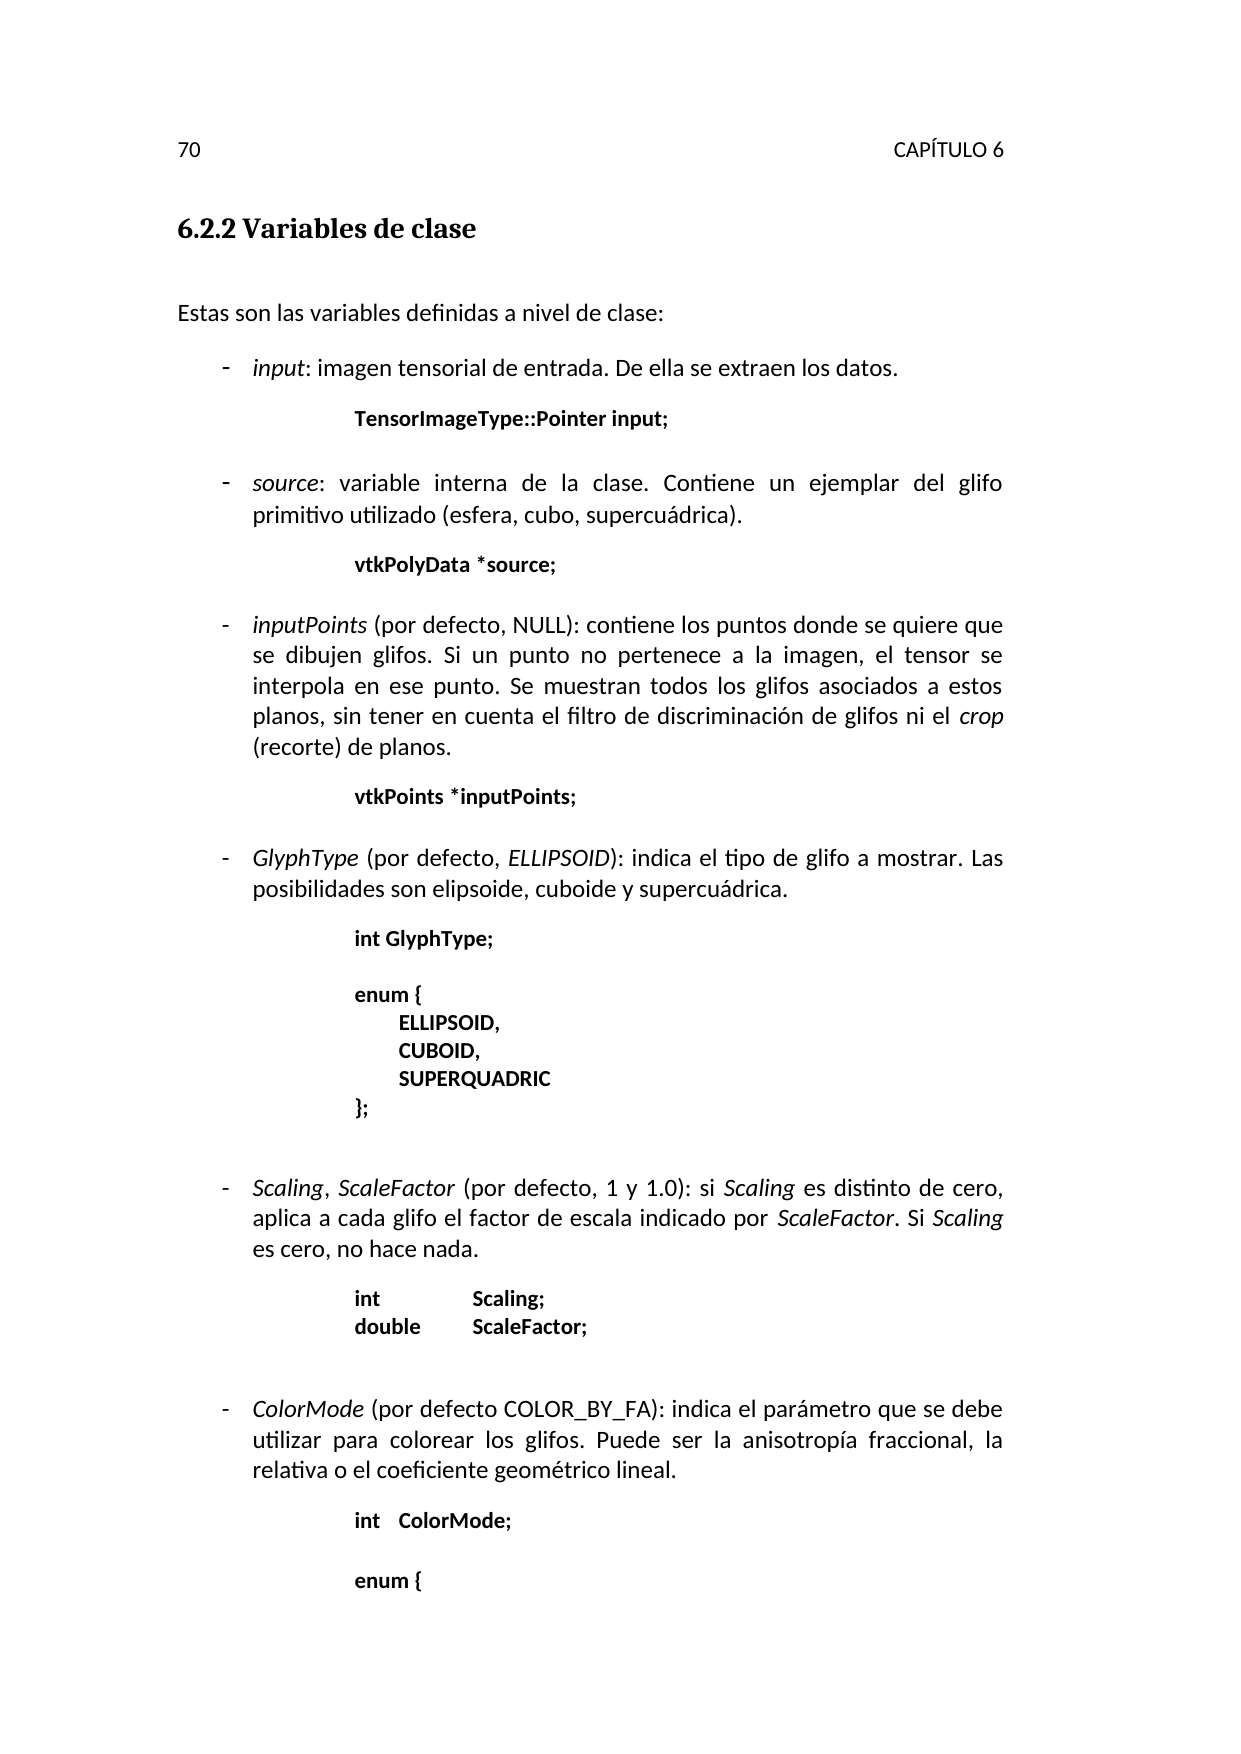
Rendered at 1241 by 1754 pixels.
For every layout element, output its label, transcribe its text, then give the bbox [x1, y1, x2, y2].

text Estas son las variables definidas a nivel de clase: [177, 297, 1004, 328]
text int ColorMode; [177, 1506, 1004, 1534]
text int Scaling; double ScaleFactor; [177, 1284, 1004, 1340]
list Scaling, ScaleFactor (por defecto, 1 y 1.0): si Scaling es distinto de cero, aplica a cada glifo el factor de escala indicado por ScaleFactor. Si Scaling es cero, no hace nada. [222, 1172, 1004, 1263]
text int GlyphType; [177, 924, 1004, 952]
list GlyphType (por defecto, ELLIPSOID): indica el tipo de glifo a mostrar. Las posibilidades son elipsoide, cuboide y supercuádrica. [222, 843, 1004, 904]
list input: imagen tensorial de entrada. De ella se extraen los datos. [222, 349, 1004, 383]
text }; [177, 1093, 1004, 1121]
list ColorMode (por defecto COLOR_BY_FA): indica el parámetro que se debe utilizar para colorear los glifos. Puede ser la anisotropía fraccional, la relativa o el coeficiente geométrico lineal. [222, 1394, 1004, 1485]
text vtkPoints *inputPoints; [177, 782, 1004, 810]
text TensorImageType::Pointer input; [177, 404, 1004, 432]
text enum { [177, 952, 1004, 1008]
list source: variable interna de la clase. Contiene un ejemplar del glifo primitivo utilizado (esfera, cubo, supercuádrica). [222, 464, 1004, 529]
text vtkPolyData *source; [177, 550, 1004, 578]
text enum { [177, 1534, 1004, 1594]
list inputPoints (por defecto, NULL): contiene los puntos donde se quiere que se dibujen glifos. Si un punto no pertenece a la imagen, el tensor se interpola en ese punto. Se muestran todos los glifos asociados a estos planos, sin tener en cuenta el filtro de discriminación de glifos ni el crop (recorte) de planos. [222, 609, 1004, 761]
text ELLIPSOID, CUBOID, SUPERQUADRIC [177, 1008, 1004, 1093]
subtitle Variables de clase [177, 213, 1004, 246]
